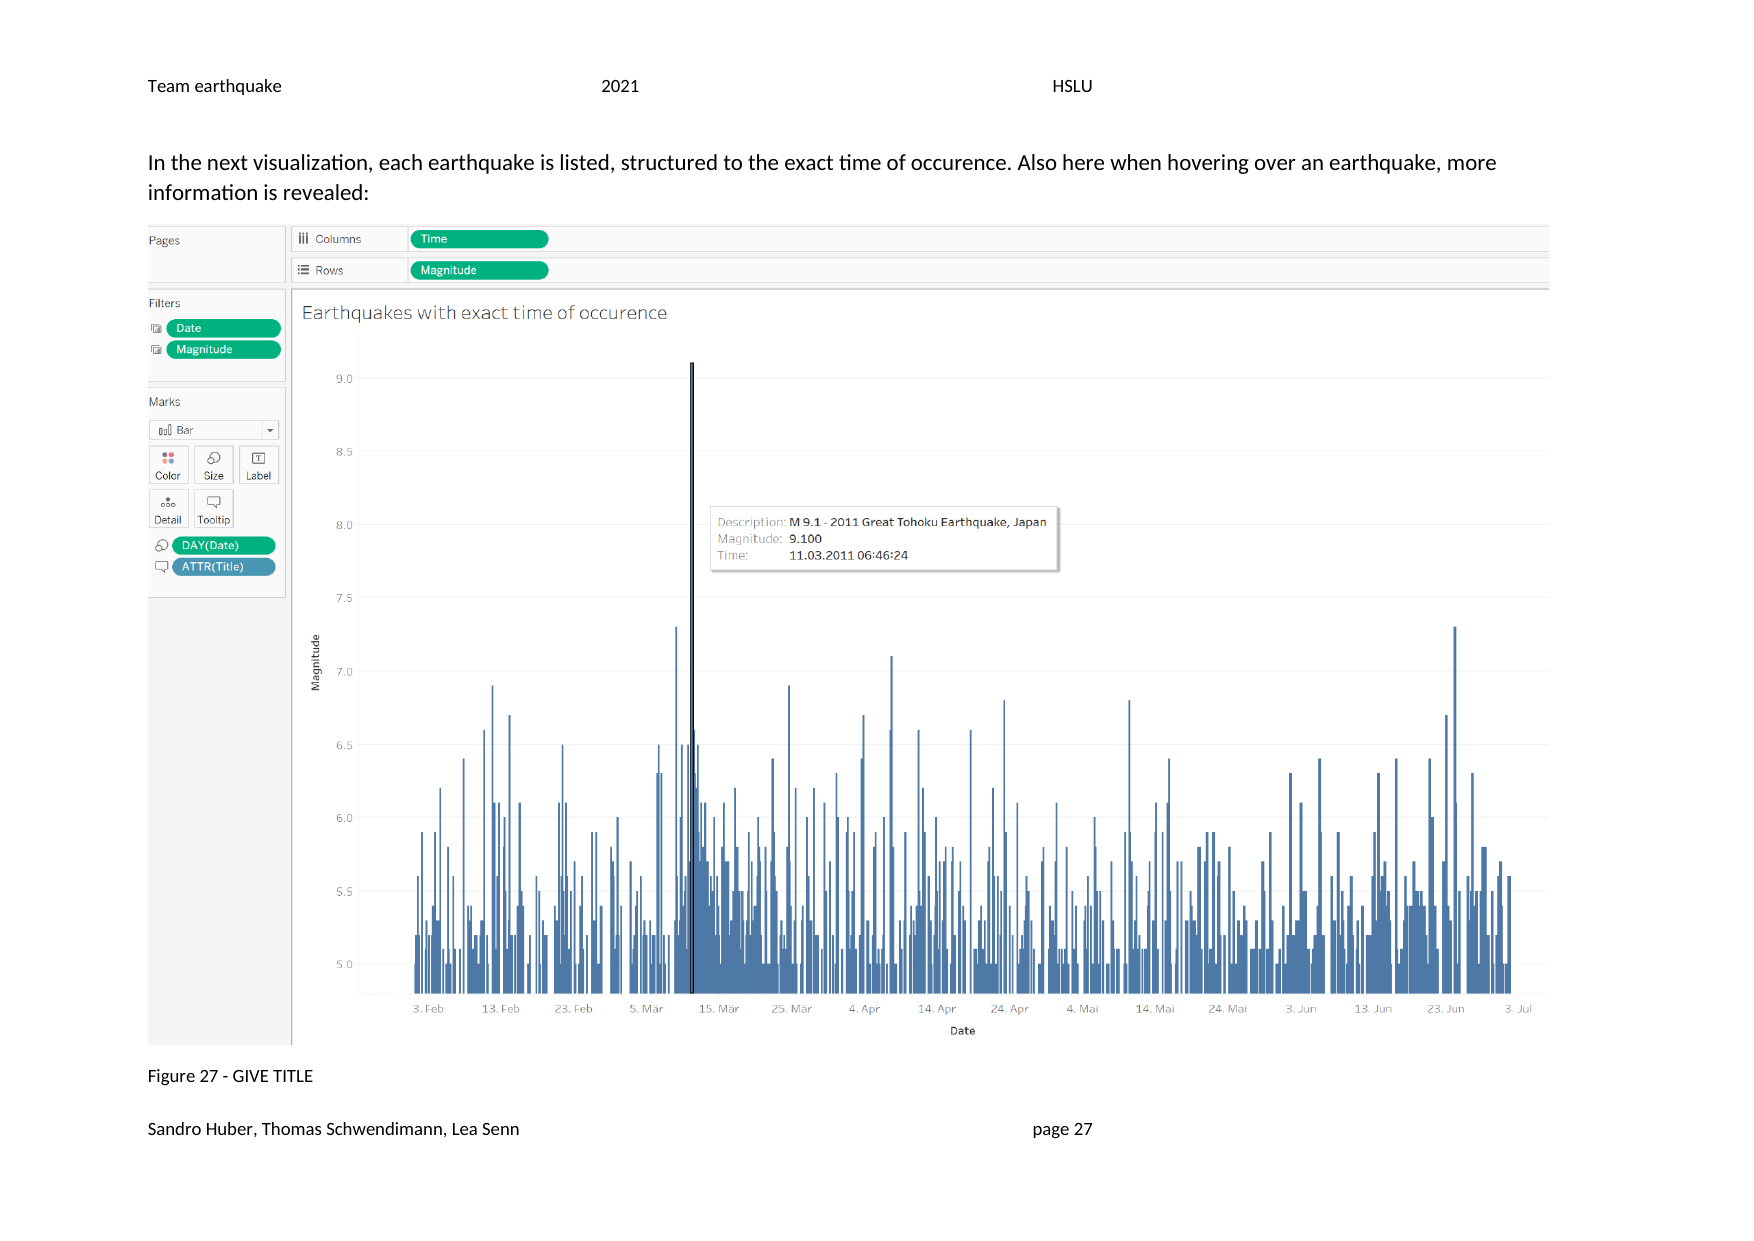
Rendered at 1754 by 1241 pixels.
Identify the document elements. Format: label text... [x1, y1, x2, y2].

picture [147, 224, 1550, 1045]
text In the next visualization, each earthquake is listed, structured to the exact time of occurence. Also here when hovering over an earthquake, more information is revealed: [148, 148, 1606, 206]
text Figure 27 - GIVE TITLE [148, 1064, 1606, 1087]
